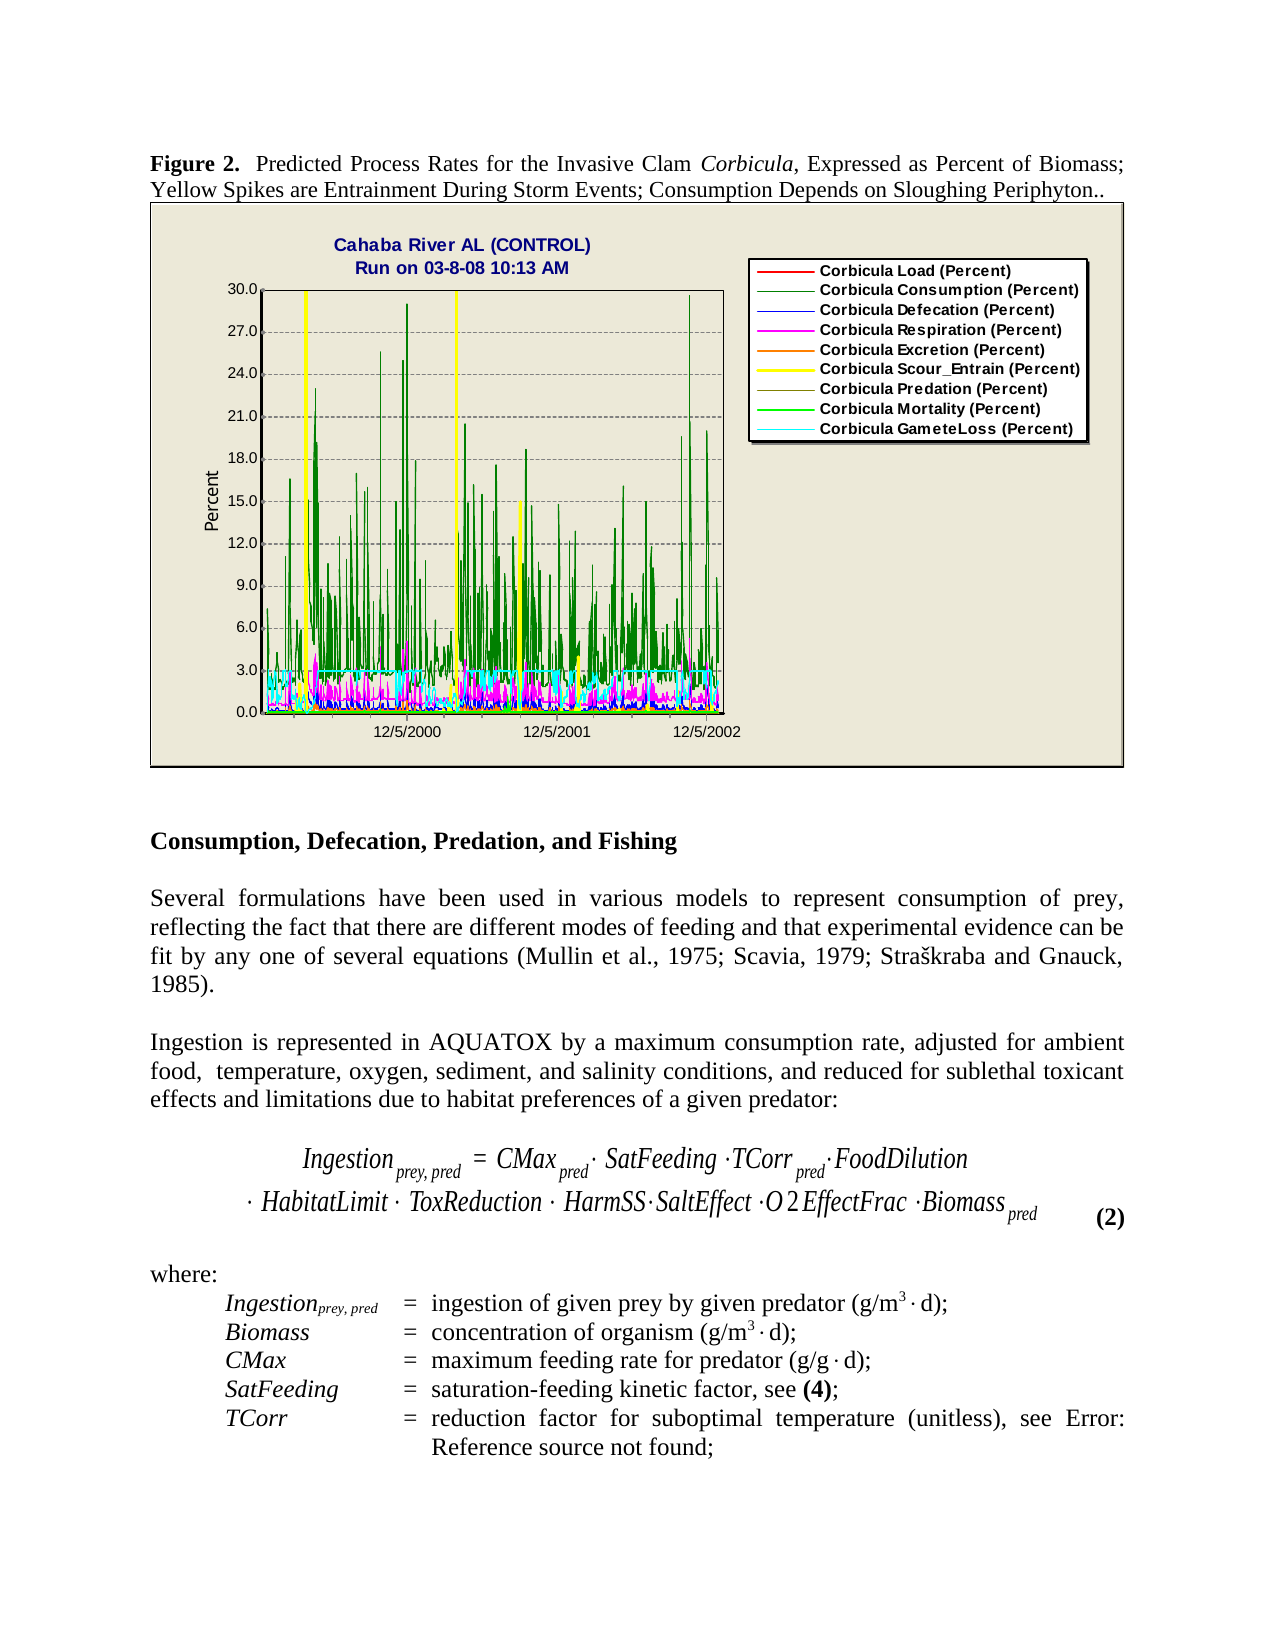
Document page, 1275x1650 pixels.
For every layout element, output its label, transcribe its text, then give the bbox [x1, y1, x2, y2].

text Biomass = concentration of organism (g/m3d); [225, 1317, 1125, 1345]
text Consumption, Defecation, Predation, and Fishing [150, 826, 1125, 854]
text Ingestionprey, pred = ingestion of given prey by given predator (g/m3d); [225, 1288, 1125, 1317]
text where: [150, 1259, 1125, 1288]
text Several formulations have been used in various models to represent consumption of prey, reflecting the fact that there are different modes of feeding and that experimental evidence can be fit by any one of several equations (Mullin et al., 1975; Scavia, 1979; Straškraba and Gnauck, 1985). [150, 883, 1125, 998]
text Ingestion is represented in AQUATOX by a maximum consumption rate, adjusted for ambient food, temperature, oxygen, sediment, and salinity conditions, and reduced for sublethal toxicant effects and limitations due to habitat preferences of a given predator: [150, 1027, 1125, 1113]
text CMax = maximum feeding rate for predator (g/gd); [225, 1345, 1125, 1374]
